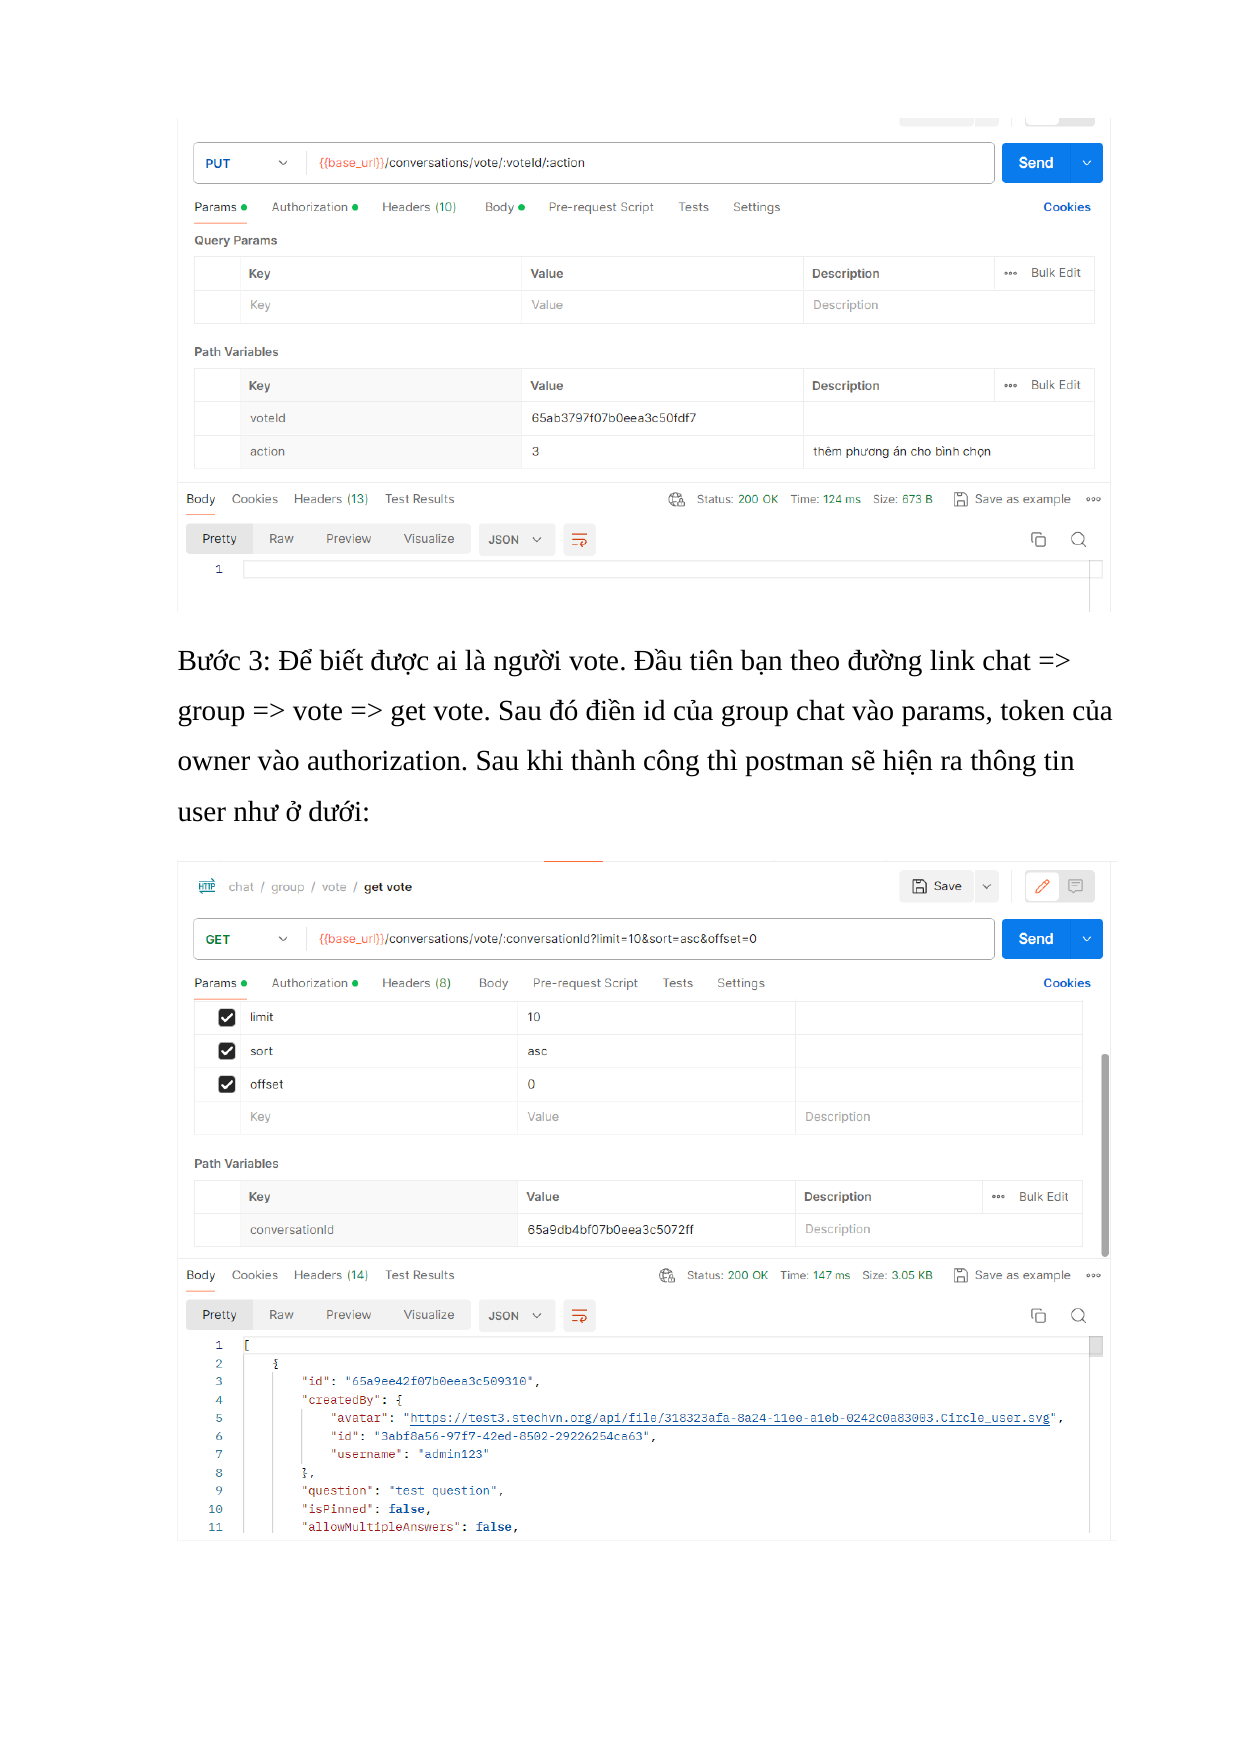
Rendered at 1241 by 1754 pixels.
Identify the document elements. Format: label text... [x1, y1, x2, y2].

picture [177, 860, 1118, 1541]
text Bước 3: Để biết được ai là người vote. Đầu tiên bạn theo đường link chat => group => vote => get vote. Sau đó điền id của group chat vào params, token của owner vào authorization. Sau khi thành công thì postman sẽ hiện ra thông tin user như ở dưới: [177, 643, 1122, 827]
picture [177, 118, 1118, 612]
